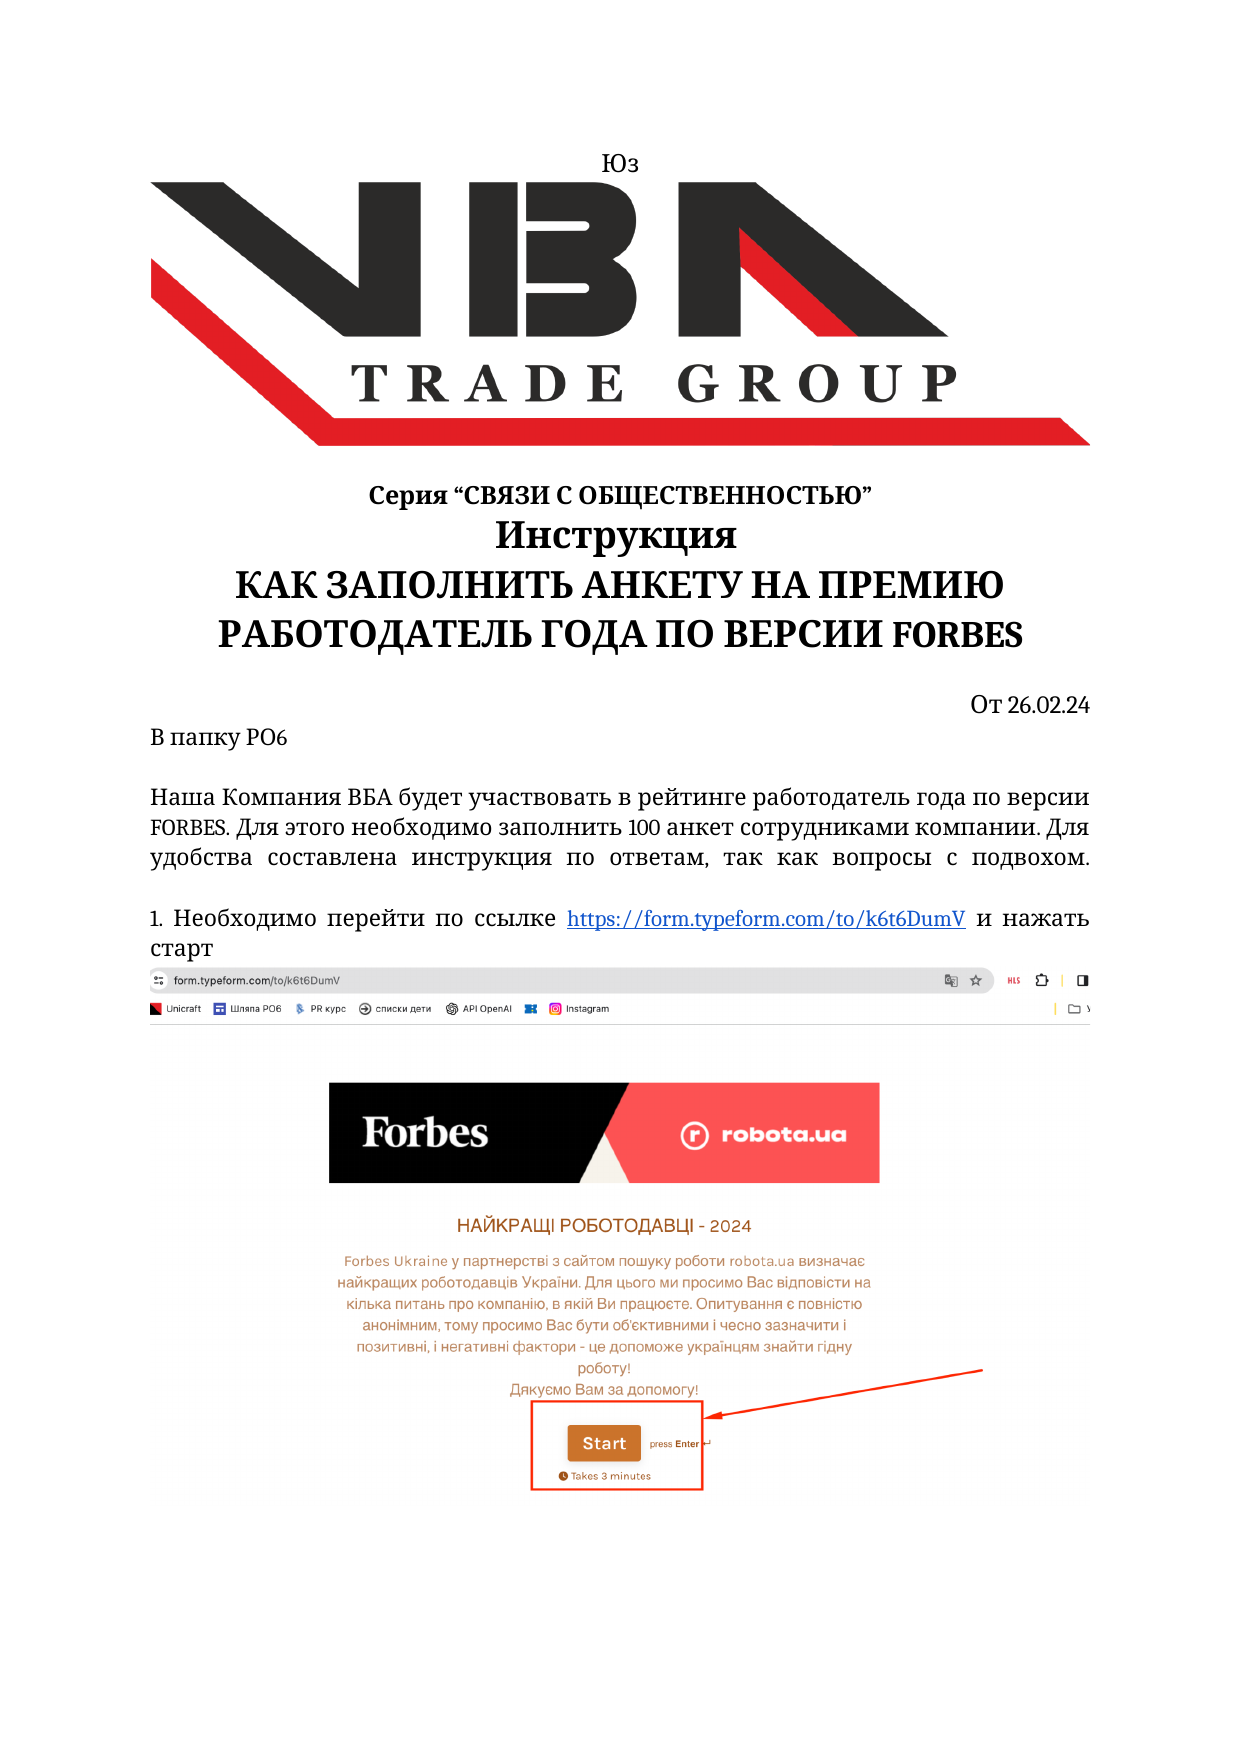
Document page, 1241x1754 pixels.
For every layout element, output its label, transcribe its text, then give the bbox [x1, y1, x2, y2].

text От 26.02.24 [150, 691, 1090, 720]
text В папку РО6 [150, 724, 1090, 751]
text Инструкция КАК ЗАПОЛНИТЬ АНКЕТУ НА ПРЕМИЮ РАБОТОДАТЕЛЬ ГОДА ПО ВЕРСИИ FORBES [150, 515, 1090, 687]
text Наша Компания ВБА будет участвовать в рейтинге работодатель года по версии FORBES. Для этого необходимо заполнить 100 анкет сотрудниками компании. Для удобства составлена инструкция по ответам, так как вопросы с подвохом. 1. Необходимо перейти по ссылке https://form.typeform.com/to/k6t6DumV и нажать старт [150, 785, 1090, 962]
picture [150, 182, 1091, 446]
text Юз [150, 150, 1090, 182]
picture [150, 966, 1091, 1506]
text Серия “СВЯЗИ С ОБЩЕСТВЕННОСТЬЮ” [150, 482, 1090, 511]
